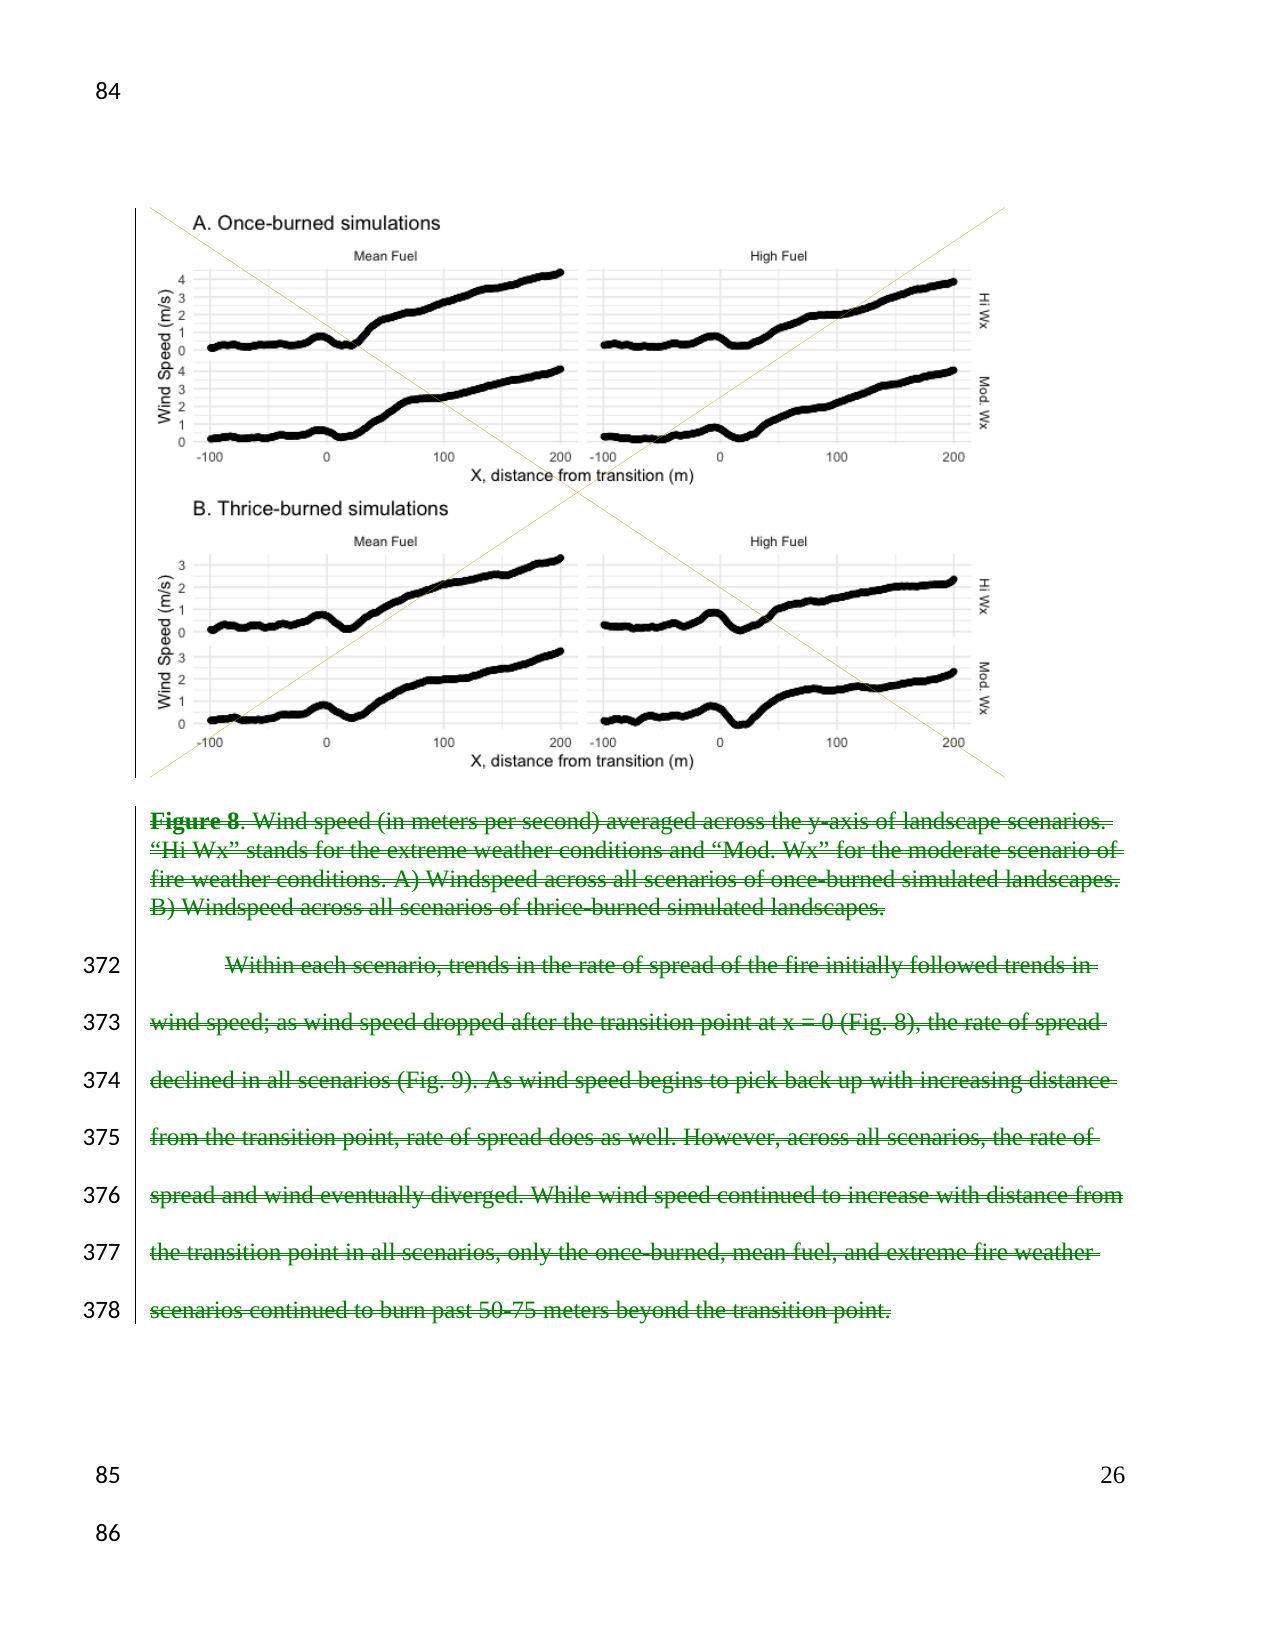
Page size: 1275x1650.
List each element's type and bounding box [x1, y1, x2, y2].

picture [151, 493, 1004, 778]
picture [151, 207, 1003, 491]
picture [579, 209, 1005, 776]
picture [150, 209, 576, 776]
